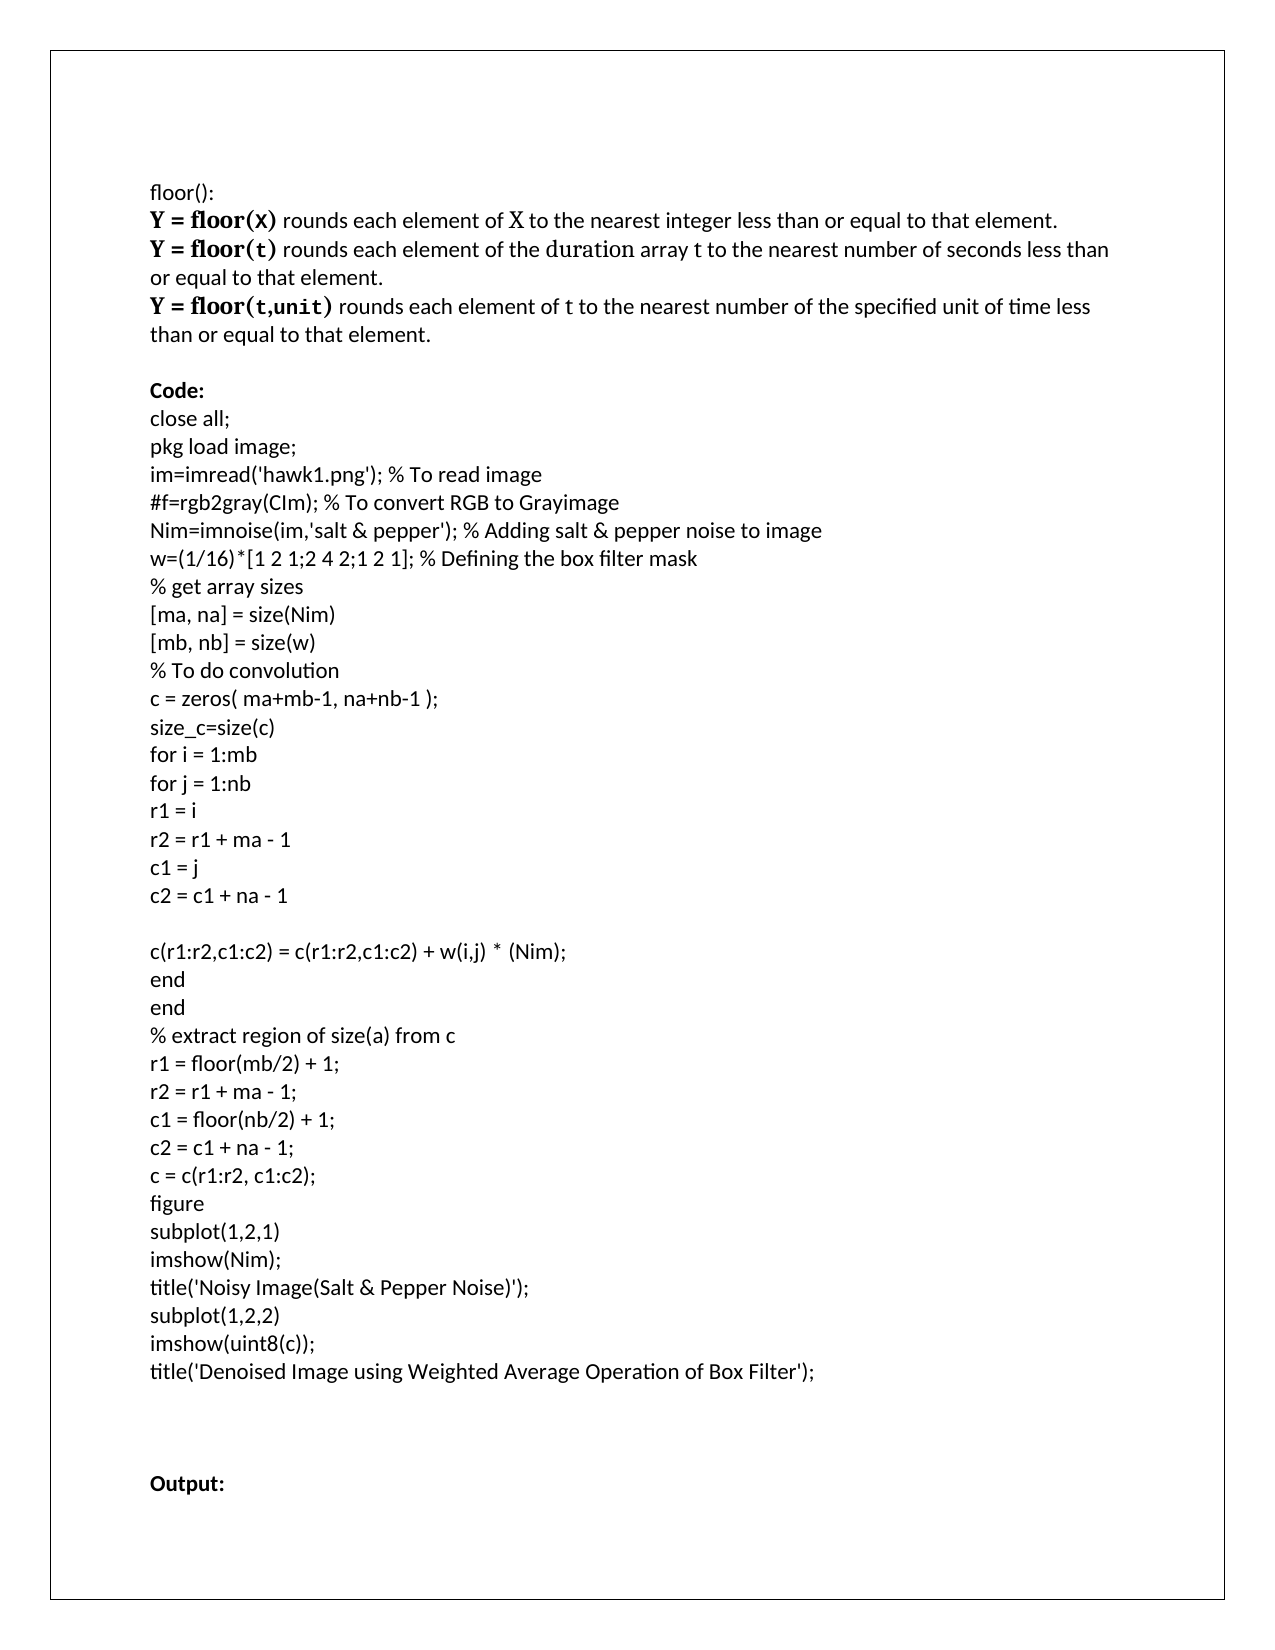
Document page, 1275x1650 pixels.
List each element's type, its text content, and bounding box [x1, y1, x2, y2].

text imshow(uint8(c)); [150, 1329, 1125, 1357]
text % To do convolution [150, 657, 1125, 684]
text im=imread('hawk1.png'); % To read image [150, 460, 1125, 488]
text Code: [150, 376, 1125, 404]
text Y = floor(t,unit) rounds each element of t to the nearest number of the specified unit of time less than or equal to that element. [150, 292, 1125, 348]
text Y = floor(t) rounds each element of the duration array t to the nearest number of seconds less than or equal to that element. [150, 235, 1125, 292]
text c1 = floor(nb/2) + 1; [150, 1105, 1125, 1133]
text size_c=size(c) [150, 713, 1125, 741]
text c(r1:r2,c1:c2) = c(r1:r2,c1:c2) + w(i,j) * (Nim); [150, 937, 1125, 965]
text r1 = floor(mb/2) + 1; [150, 1049, 1125, 1077]
text c1 = j [150, 853, 1125, 881]
text close all; [150, 404, 1125, 432]
text subplot(1,2,1) [150, 1217, 1125, 1245]
text figure [150, 1189, 1125, 1217]
text for j = 1:nb [150, 769, 1125, 797]
text % get array sizes [150, 572, 1125, 601]
text [mb, nb] = size(w) [150, 628, 1125, 657]
text end [150, 965, 1125, 993]
text r2 = r1 + ma - 1; [150, 1077, 1125, 1105]
text c2 = c1 + na - 1; [150, 1133, 1125, 1161]
text r1 = i [150, 797, 1125, 825]
text c = zeros( ma+mb-1, na+nb-1 ); [150, 684, 1125, 713]
text w=(1/16)*[1 2 1;2 4 2;1 2 1]; % Defining the box filter mask [150, 544, 1125, 572]
text c = c(r1:r2, c1:c2); [150, 1161, 1125, 1189]
text [ma, na] = size(Nim) [150, 601, 1125, 628]
text Y = floor(X) rounds each element of X to the nearest integer less than or equal to that element. [150, 206, 1125, 235]
text #f=rgb2gray(CIm); % To convert RGB to Grayimage [150, 488, 1125, 516]
text for i = 1:mb [150, 741, 1125, 769]
text r2 = r1 + ma - 1 [150, 825, 1125, 853]
text title('Noisy Image(Salt & Pepper Noise)'); [150, 1273, 1125, 1301]
text c2 = c1 + na - 1 [150, 881, 1125, 909]
text % extract region of size(a) from c [150, 1021, 1125, 1049]
text subplot(1,2,2) [150, 1301, 1125, 1329]
text end [150, 993, 1125, 1021]
text Output: [150, 1469, 1125, 1497]
text Nim=imnoise(im,'salt & pepper'); % Adding salt & pepper noise to image [150, 516, 1125, 544]
text pkg load image; [150, 432, 1125, 460]
text floor(): [150, 178, 1125, 206]
text title('Denoised Image using Weighted Average Operation of Box Filter'); [150, 1357, 1125, 1385]
text imshow(Nim); [150, 1245, 1125, 1273]
